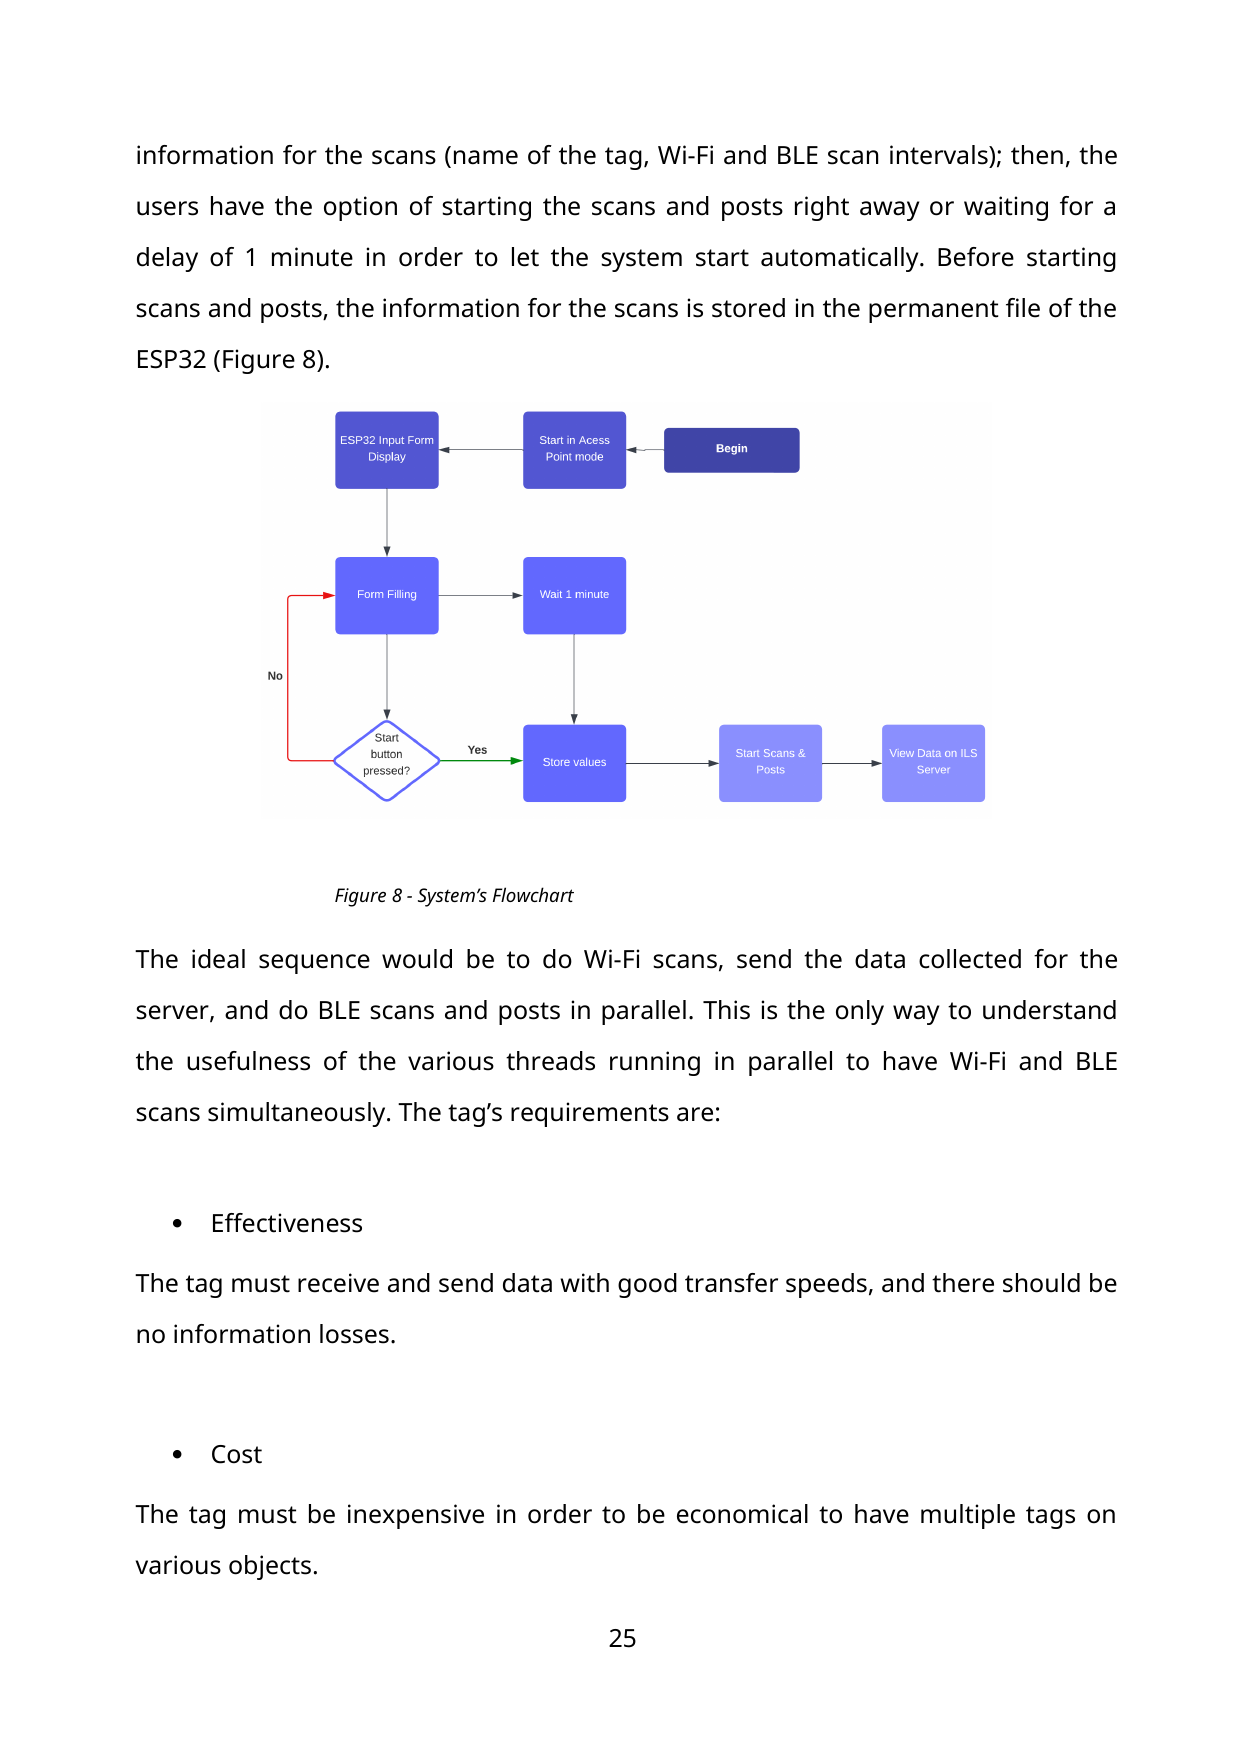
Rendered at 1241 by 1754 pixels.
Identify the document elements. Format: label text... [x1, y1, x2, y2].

list Effectiveness [173, 1206, 1119, 1240]
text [135, 137, 1119, 376]
text The tag must be inexpensive in order to be economical to have multiple tags on various objects. [135, 1497, 1119, 1582]
picture [260, 402, 738, 822]
text The tag must receive and send data with good transfer speeds, and there should be no information losses. [135, 1266, 1119, 1351]
text The ideal sequence would be to do Wi-Fi scans, send the data collected for the server, and do BLE scans and posts in parallel. This is the only way to understand the usefulness of the various threads running in parallel to have Wi-Fi and BLE scans simultaneously. The tag’s requirements are: [135, 942, 1119, 1129]
list Cost [173, 1437, 1119, 1471]
